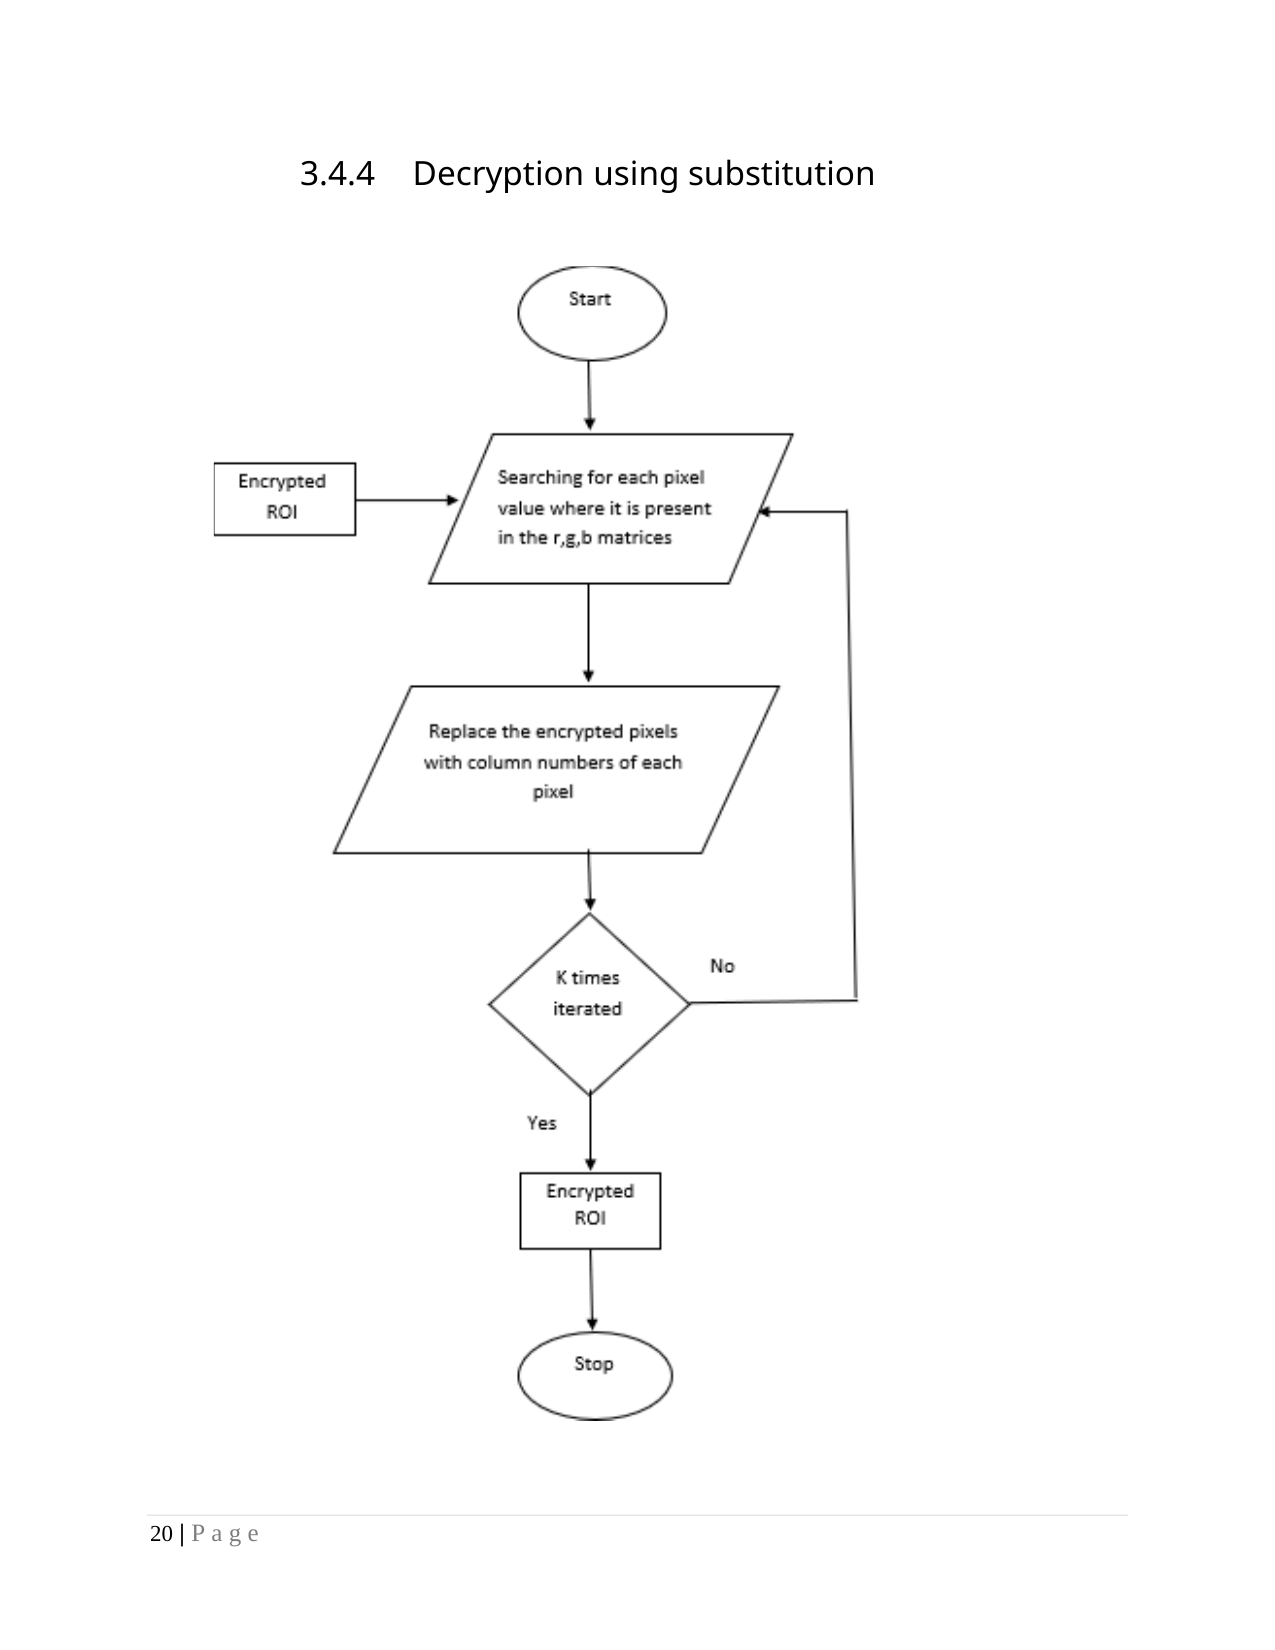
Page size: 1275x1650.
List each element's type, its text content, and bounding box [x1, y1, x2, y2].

picture [213, 266, 860, 1421]
subtitle Decryption using substitution [300, 150, 1210, 195]
